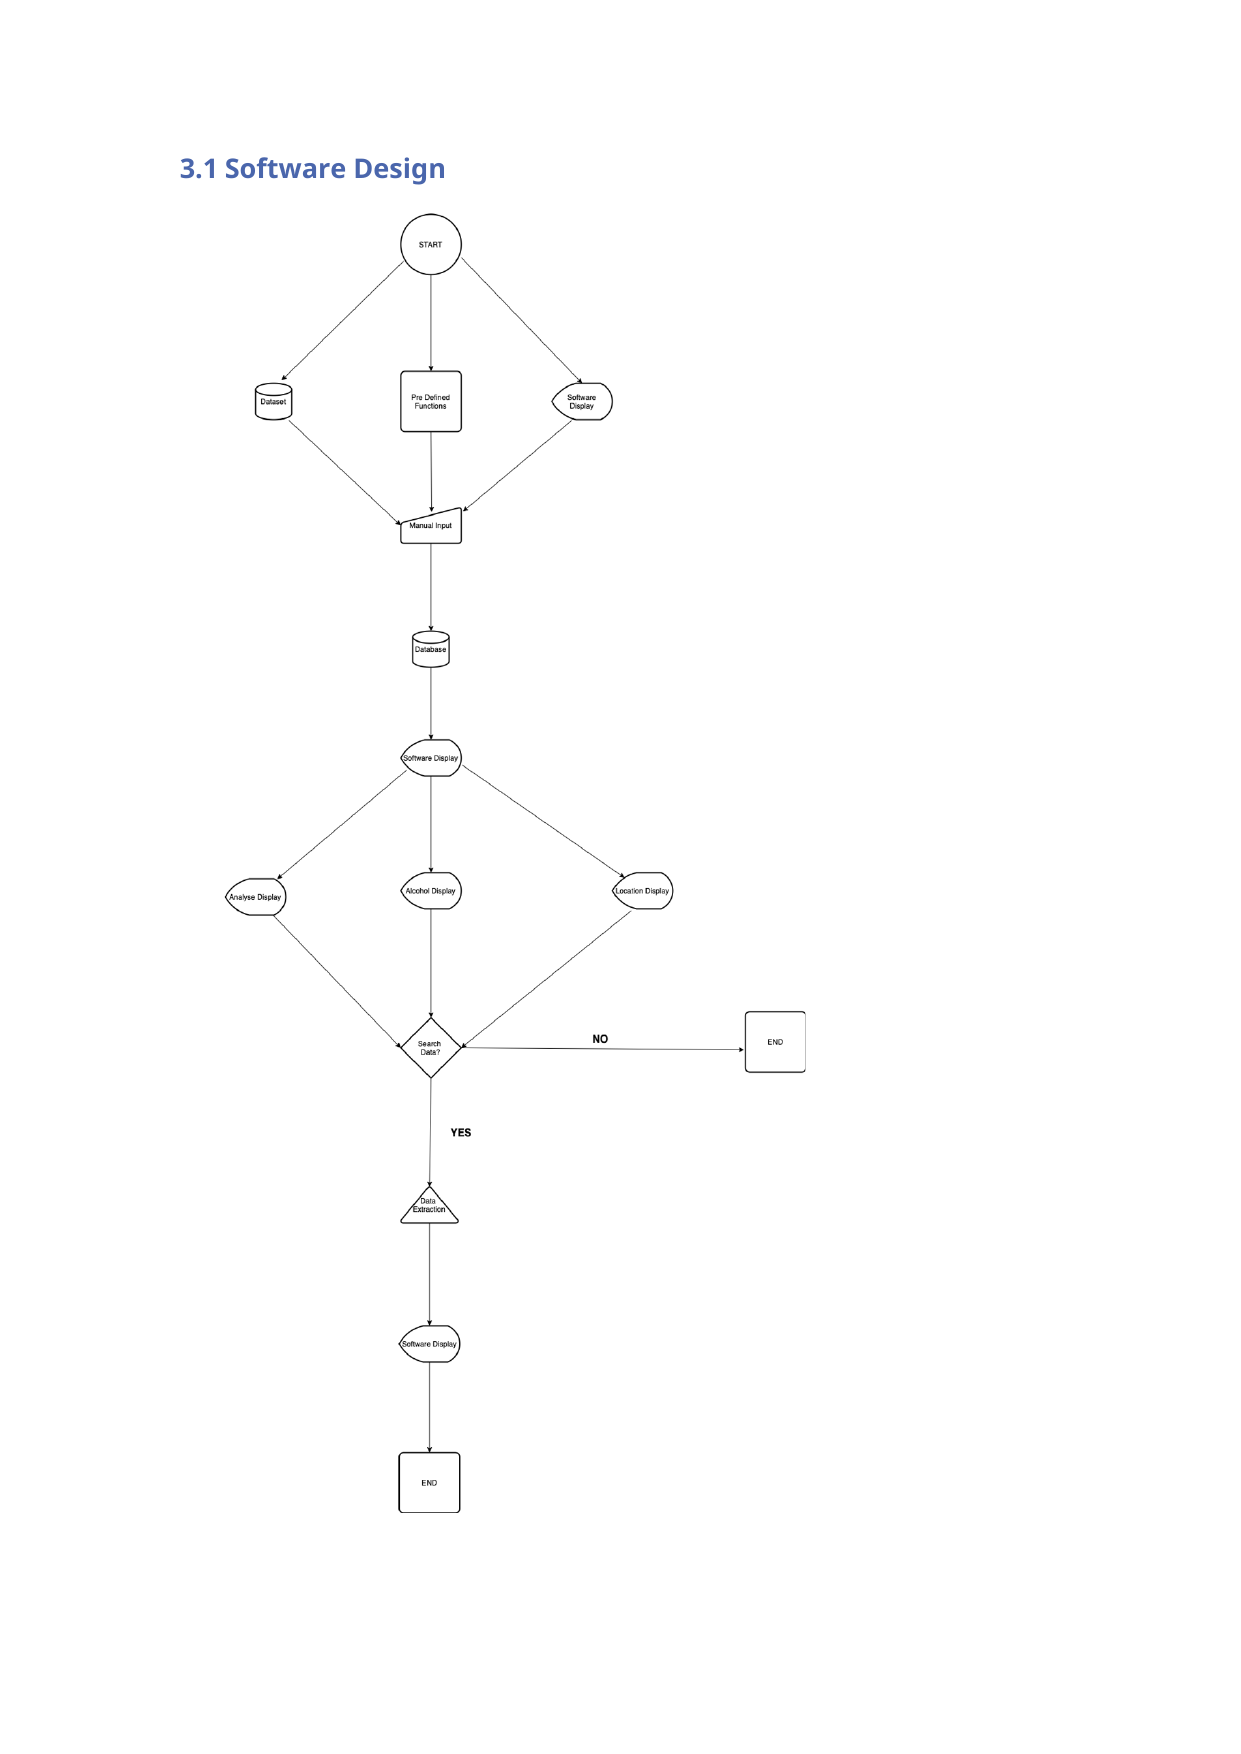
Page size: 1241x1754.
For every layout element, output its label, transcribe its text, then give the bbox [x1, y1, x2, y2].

picture [224, 213, 806, 1513]
subtitle Software Design [179, 150, 1090, 187]
